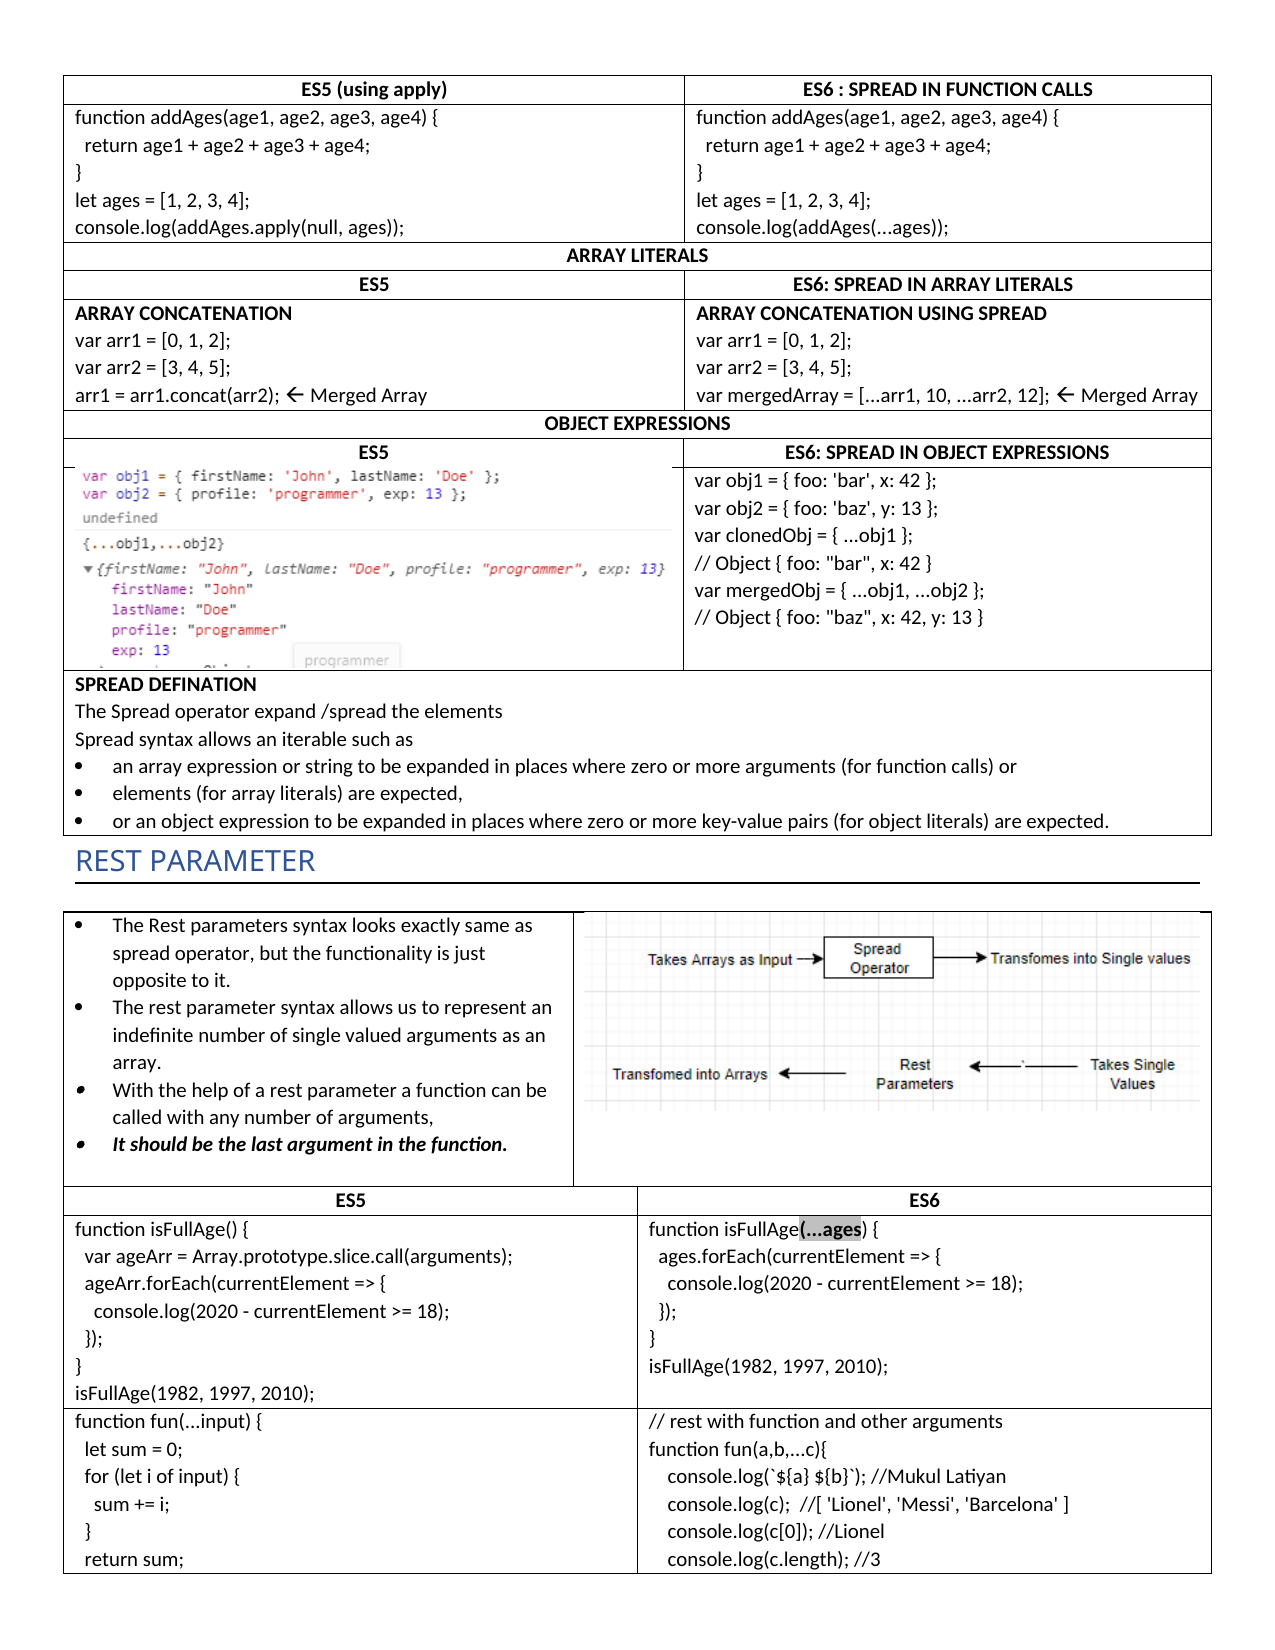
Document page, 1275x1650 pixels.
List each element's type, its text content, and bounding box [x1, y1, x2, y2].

table_header The Rest parameters syntax looks exactly same as spread operator, but the functionality is just opposite to it. The rest parameter syntax allows us to represent an indefinite number of single valued arguments as an array. With the help of a rest parameter a function can be called with any number of arguments, It should be the last argument in the function. [64, 913, 573, 1186]
table_cell ES5 [64, 1187, 637, 1215]
subtitle REST PARAMETER [75, 841, 1200, 882]
table_cell ES5 [64, 271, 684, 299]
table_cell SPREAD DEFINATION The Spread operator expand /spread the elements Spread syntax allows an iterable such as an array expression or string to be expanded in places where zero or more arguments (for function calls) or elements (for array literals) are expected, or an object expression to be expanded in places where zero or more key-value pairs (for object literals) are expected. [64, 671, 1211, 835]
table_cell ARRAY CONCATENATION USING SPREAD var arr1 = [0, 1, 2]; var arr2 = [3, 4, 5]; var mergedArray = [...arr1, 10, ...arr2, 12]; Merged Array [685, 300, 1211, 409]
table_cell ARRAY CONCATENATION var arr1 = [0, 1, 2]; var arr2 = [3, 4, 5]; arr1 = arr1.concat(arr2); Merged Array [64, 300, 684, 409]
picture [584, 912, 1200, 1111]
table_header [574, 913, 1211, 1186]
table_cell function addAges(age1, age2, age3, age4) { return age1 + age2 + age3 + age4; } let ages = [1, 2, 3, 4]; console.log(addAges.apply(null, ages)); [64, 105, 684, 242]
table_cell ES6: SPREAD IN ARRAY LITERALS [685, 271, 1211, 299]
table_cell [64, 468, 683, 670]
table_cell ARRAY LITERALS [64, 243, 1211, 270]
table_cell function addAges(age1, age2, age3, age4) { return age1 + age2 + age3 + age4; } let ages = [1, 2, 3, 4]; console.log(addAges(...ages)); [685, 105, 1211, 242]
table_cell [638, 1409, 1211, 1573]
picture [75, 467, 672, 668]
table_cell function isFullAge() { var ageArr = Array.prototype.slice.call(arguments); ageArr.forEach(currentElement => { console.log(2020 - currentElement >= 18); }); } isFullAge(1982, 1997, 2010); [64, 1216, 637, 1408]
table_cell OBJECT EXPRESSIONS [64, 411, 1211, 438]
table_cell var obj1 = { foo: 'bar', x: 42 }; var obj2 = { foo: 'baz', y: 13 }; var clonedObj = { ...obj1 }; // Object { foo: "bar", x: 42 } var mergedObj = { ...obj1, ...obj2 }; // Object { foo: "baz", x: 42, y: 13 } [684, 468, 1211, 670]
table_cell function isFullAge(...ages) { ages.forEach(currentElement => { console.log(2020 - currentElement >= 18); }); } isFullAge(1982, 1997, 2010); [638, 1216, 1211, 1408]
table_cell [64, 1409, 637, 1573]
table_cell ES5 (using apply) [64, 76, 684, 103]
table_cell ES6 [638, 1187, 1211, 1215]
table_cell ES5 [64, 439, 683, 467]
table_cell ES6: SPREAD IN OBJECT EXPRESSIONS [684, 439, 1211, 467]
table_cell ES6 : SPREAD IN FUNCTION CALLS [685, 76, 1211, 103]
